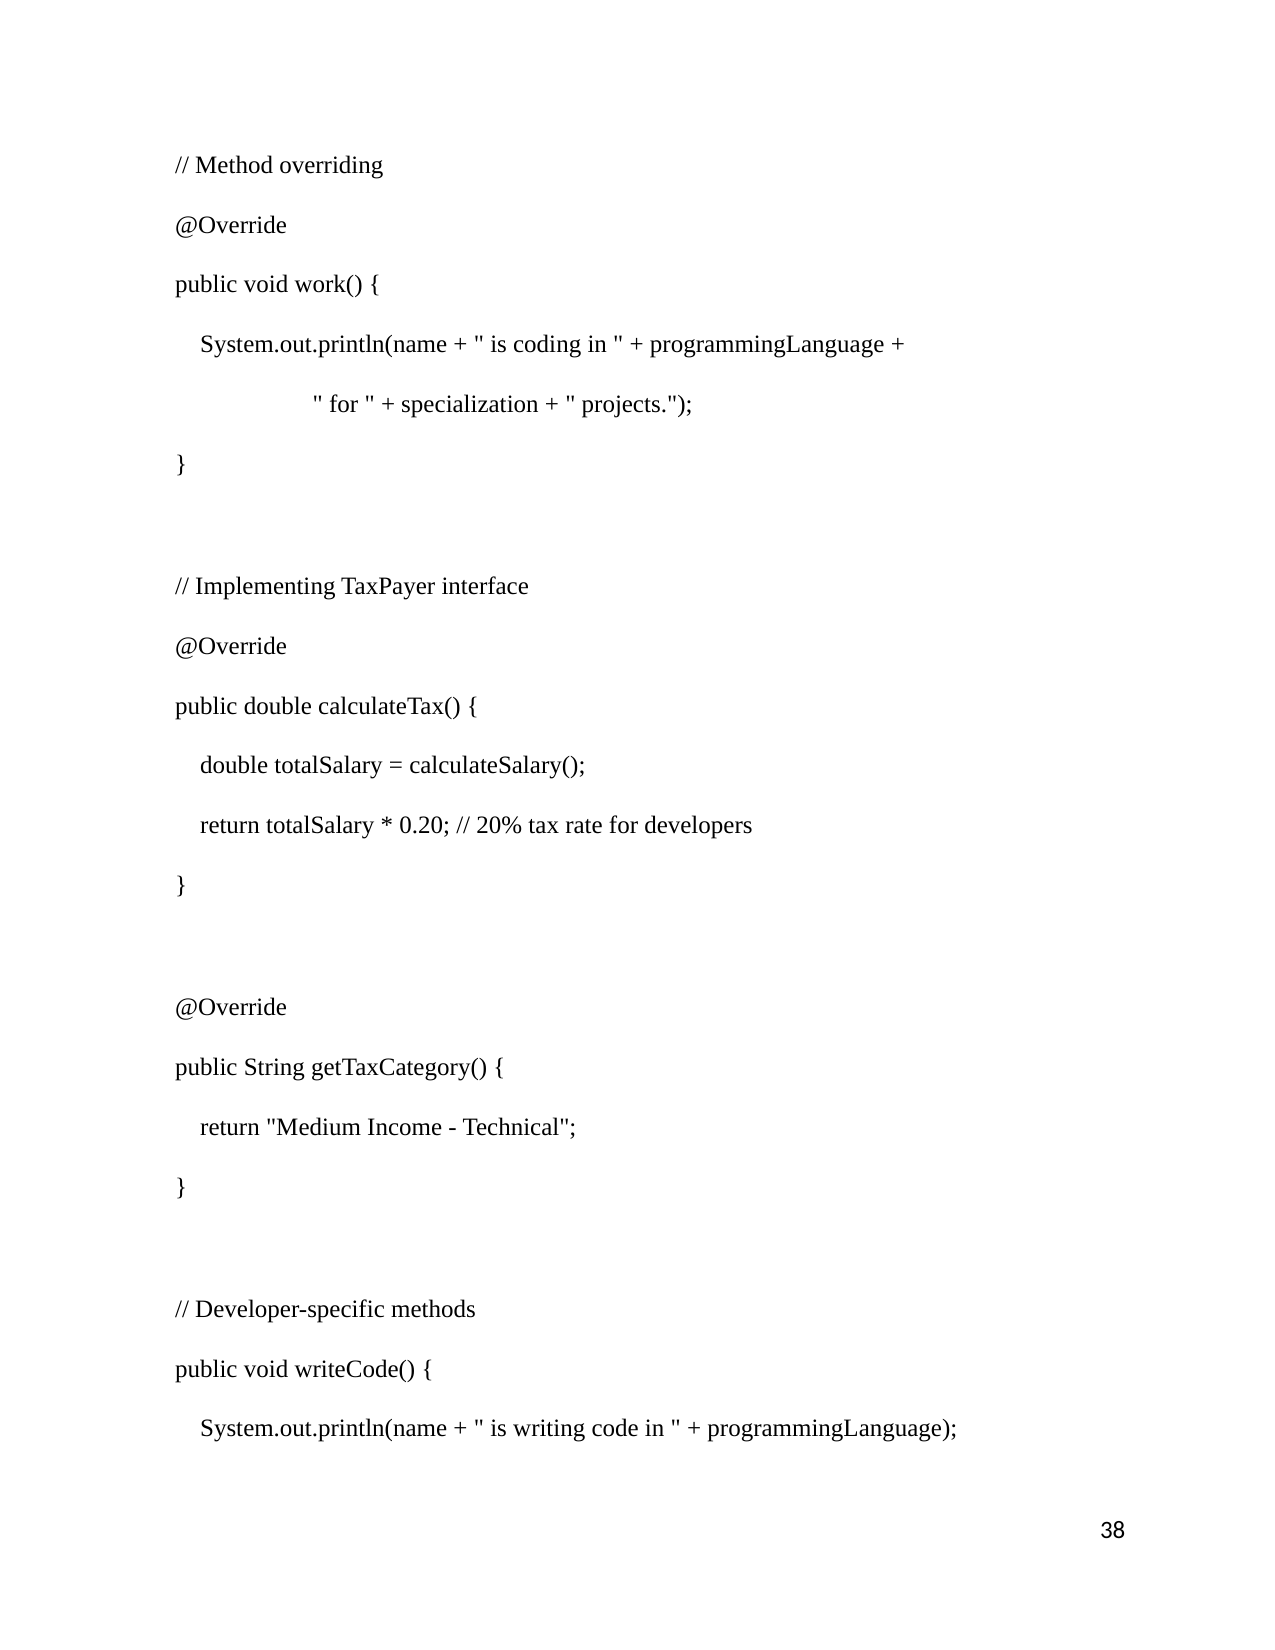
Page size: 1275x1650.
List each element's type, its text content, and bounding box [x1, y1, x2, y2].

text @Override [150, 210, 1125, 238]
text // Developer-specific methods [150, 1294, 1125, 1323]
text } [150, 870, 1125, 899]
text System.out.println(name + " is coding in " + programmingLanguage + [150, 329, 1125, 358]
text @Override [150, 992, 1125, 1021]
text " for " + specialization + " projects."); [150, 389, 1125, 418]
text System.out.println(name + " is writing code in " + programmingLanguage); [150, 1413, 1125, 1442]
text } [150, 1172, 1125, 1200]
text public void work() { [150, 269, 1125, 298]
text return totalSalary * 0.20; // 20% tax rate for developers [150, 810, 1125, 839]
text double totalSalary = calculateSalary(); [150, 751, 1125, 779]
text public String getTaxCategory() { [150, 1052, 1125, 1081]
text @Override [150, 631, 1125, 660]
text return "Medium Income - Technical"; [150, 1112, 1125, 1141]
text // Implementing TaxPayer interface [150, 571, 1125, 600]
text } [150, 449, 1125, 478]
text // Method overriding [150, 150, 1125, 179]
text public void writeCode() { [150, 1354, 1125, 1382]
text public double calculateTax() { [150, 691, 1125, 719]
